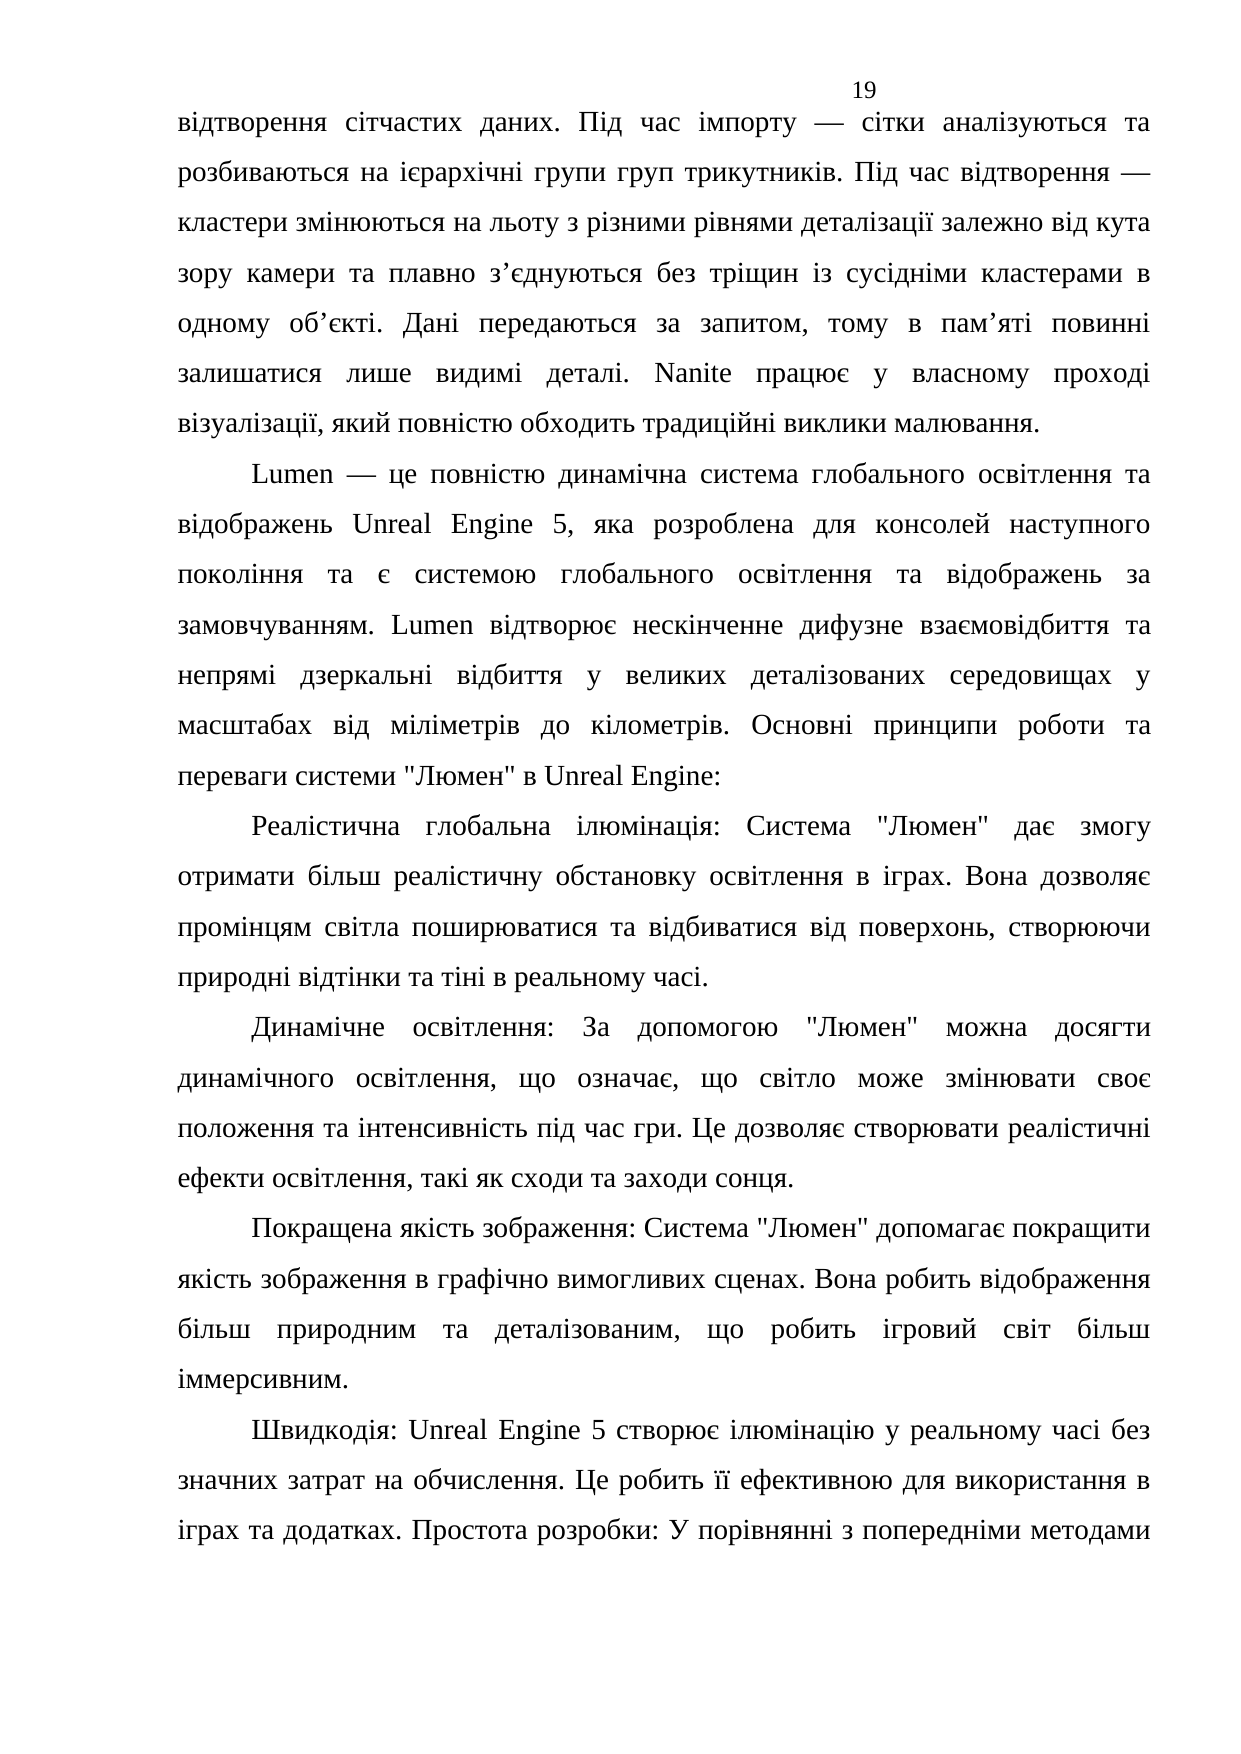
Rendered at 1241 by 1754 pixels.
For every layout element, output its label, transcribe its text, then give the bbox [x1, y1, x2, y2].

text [177, 104, 1152, 439]
text Динамічне освітлення: За допомогою "Люмен" можна досягти динамічного освітлення, що означає, що світло може змінювати своє положення та інтенсивність під час гри. Це дозволяє створювати реалістичні ефекти освітлення, такі як сходи та заходи сонця. [177, 1009, 1152, 1194]
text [177, 1412, 1152, 1546]
text Реалістична глобальна ілюмінація: Система "Люмен" дає змогу отримати більш реалістичну обстановку освітлення в іграх. Вона дозволяє промінцям світла поширюватися та відбиватися від поверхонь, створюючи природні відтінки та тіні в реальному часі. [177, 808, 1152, 993]
text Lumen — це повністю динамічна система глобального освітлення та відображень Unreal Engine 5, яка розроблена для консолей наступного покоління та є системою глобального освітлення та відображень за замовчуванням. Lumen відтворює нескінченне дифузне взаємовідбиття та непрямі дзеркальні відбиття у великих деталізованих середовищах у масштабах від міліметрів до кілометрів. Основні принципи роботи та переваги системи "Люмен" в Unreal Engine: [177, 456, 1152, 791]
text Покращена якість зображення: Система "Люмен" допомагає покращити якість зображення в графічно вимогливих сценах. Вона робить відображення більш природним та деталізованим, що робить ігровий світ більш іммерсивним. [177, 1211, 1152, 1395]
